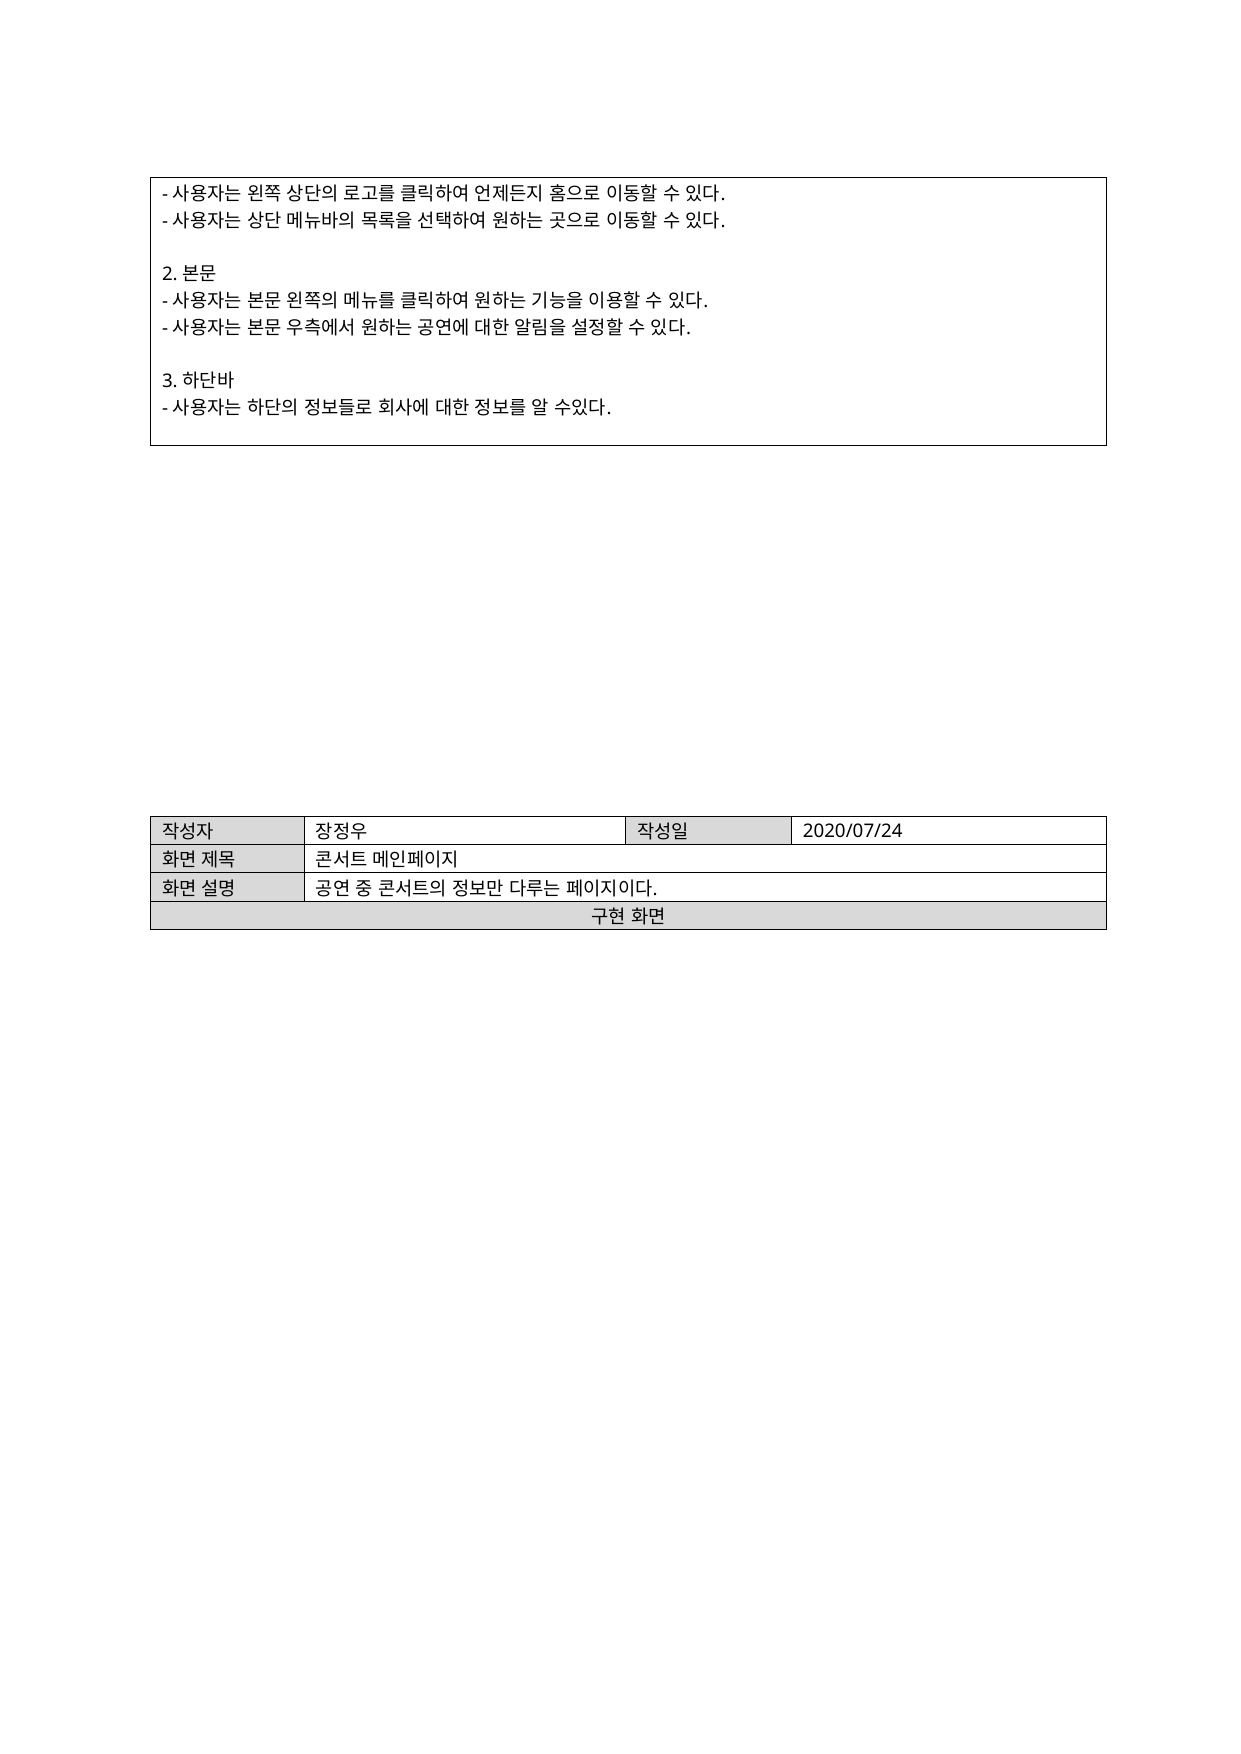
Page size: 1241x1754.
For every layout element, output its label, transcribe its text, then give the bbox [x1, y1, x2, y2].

table_header 장정우 [305, 817, 625, 844]
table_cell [151, 178, 1106, 445]
table_header 2020/07/24 [792, 817, 1106, 844]
table_cell 구현 화면 [151, 902, 1106, 929]
table_cell 공연 중 콘서트의 정보만 다루는 페이지이다. [305, 873, 1106, 901]
table_cell 화면 설명 [151, 873, 304, 901]
table_header 작성자 [151, 817, 304, 844]
table_cell 콘서트 메인페이지 [305, 845, 1106, 872]
table_cell 화면 제목 [151, 845, 304, 872]
table_header 작성일 [626, 817, 791, 844]
